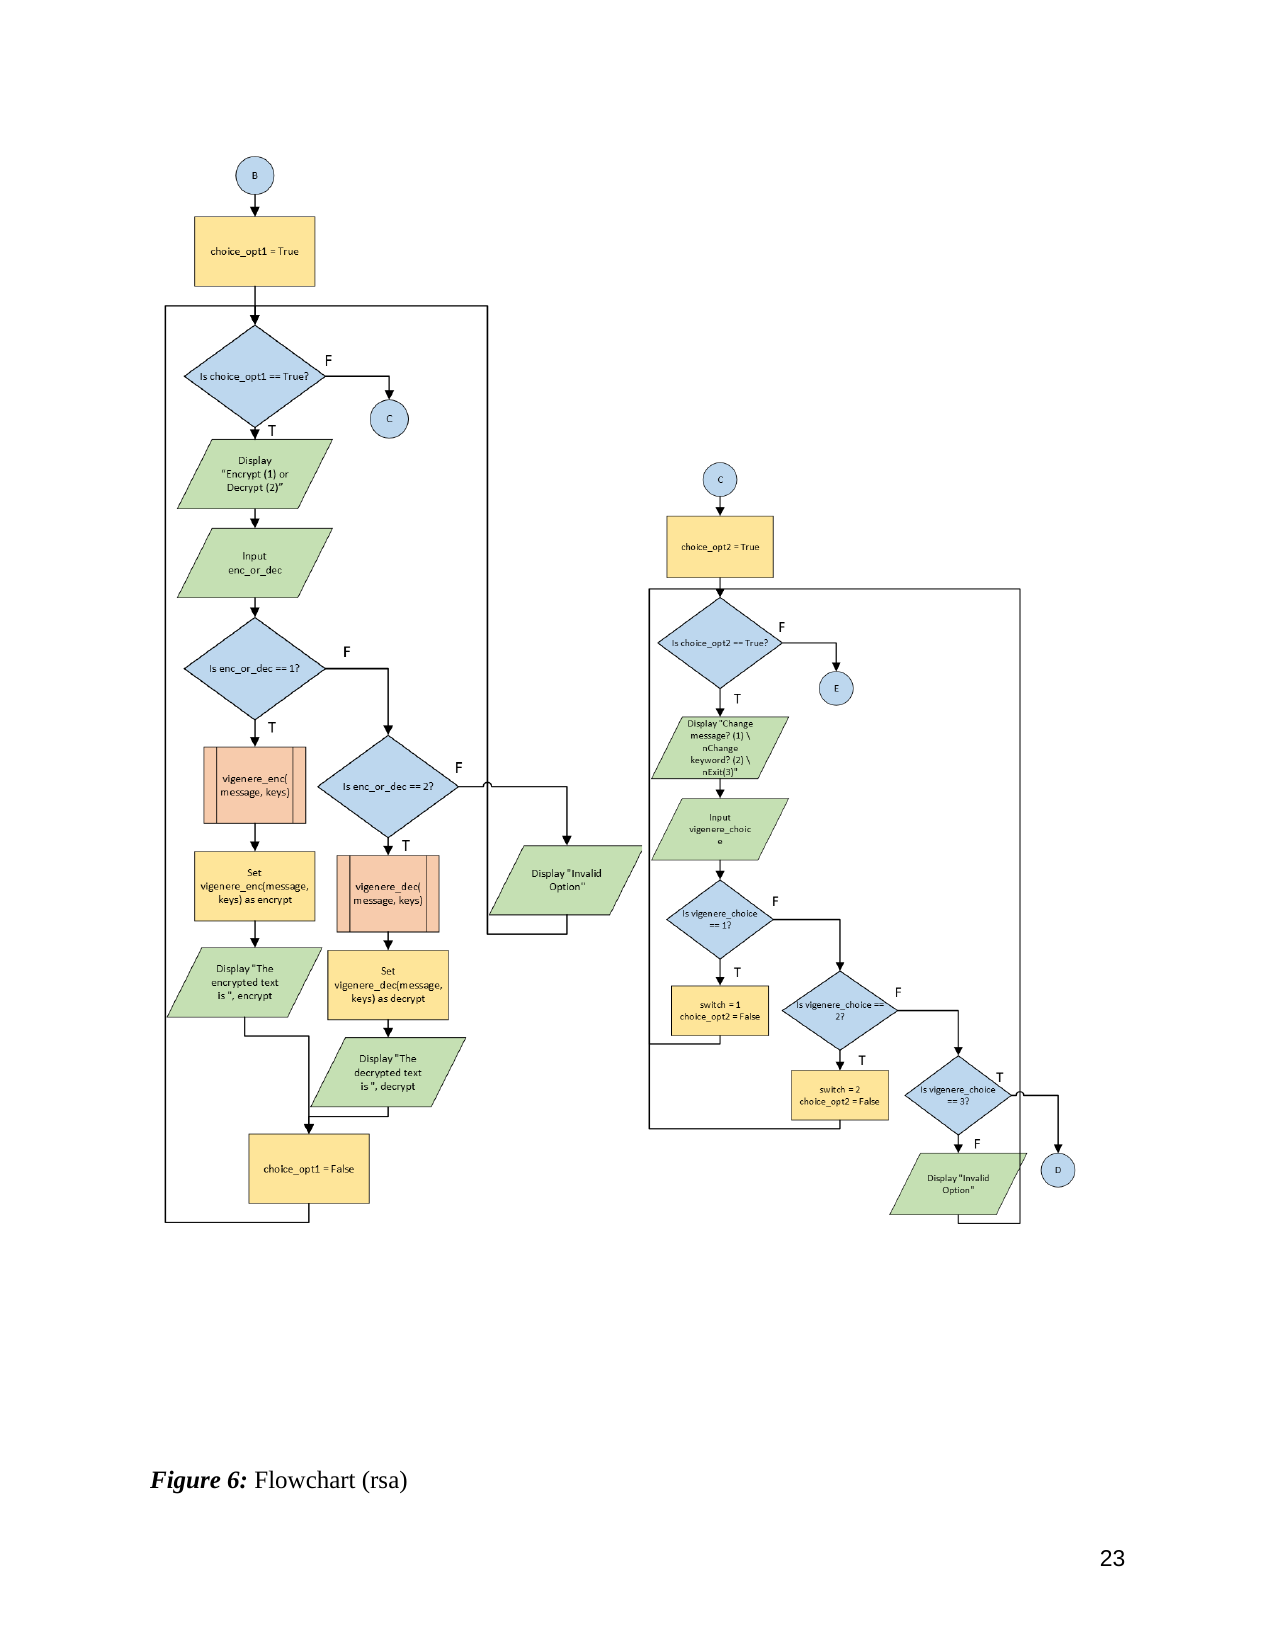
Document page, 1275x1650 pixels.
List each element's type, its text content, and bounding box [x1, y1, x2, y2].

text Figure 6: Flowchart (rsa) [150, 1465, 1125, 1493]
picture [150, 150, 1081, 1230]
